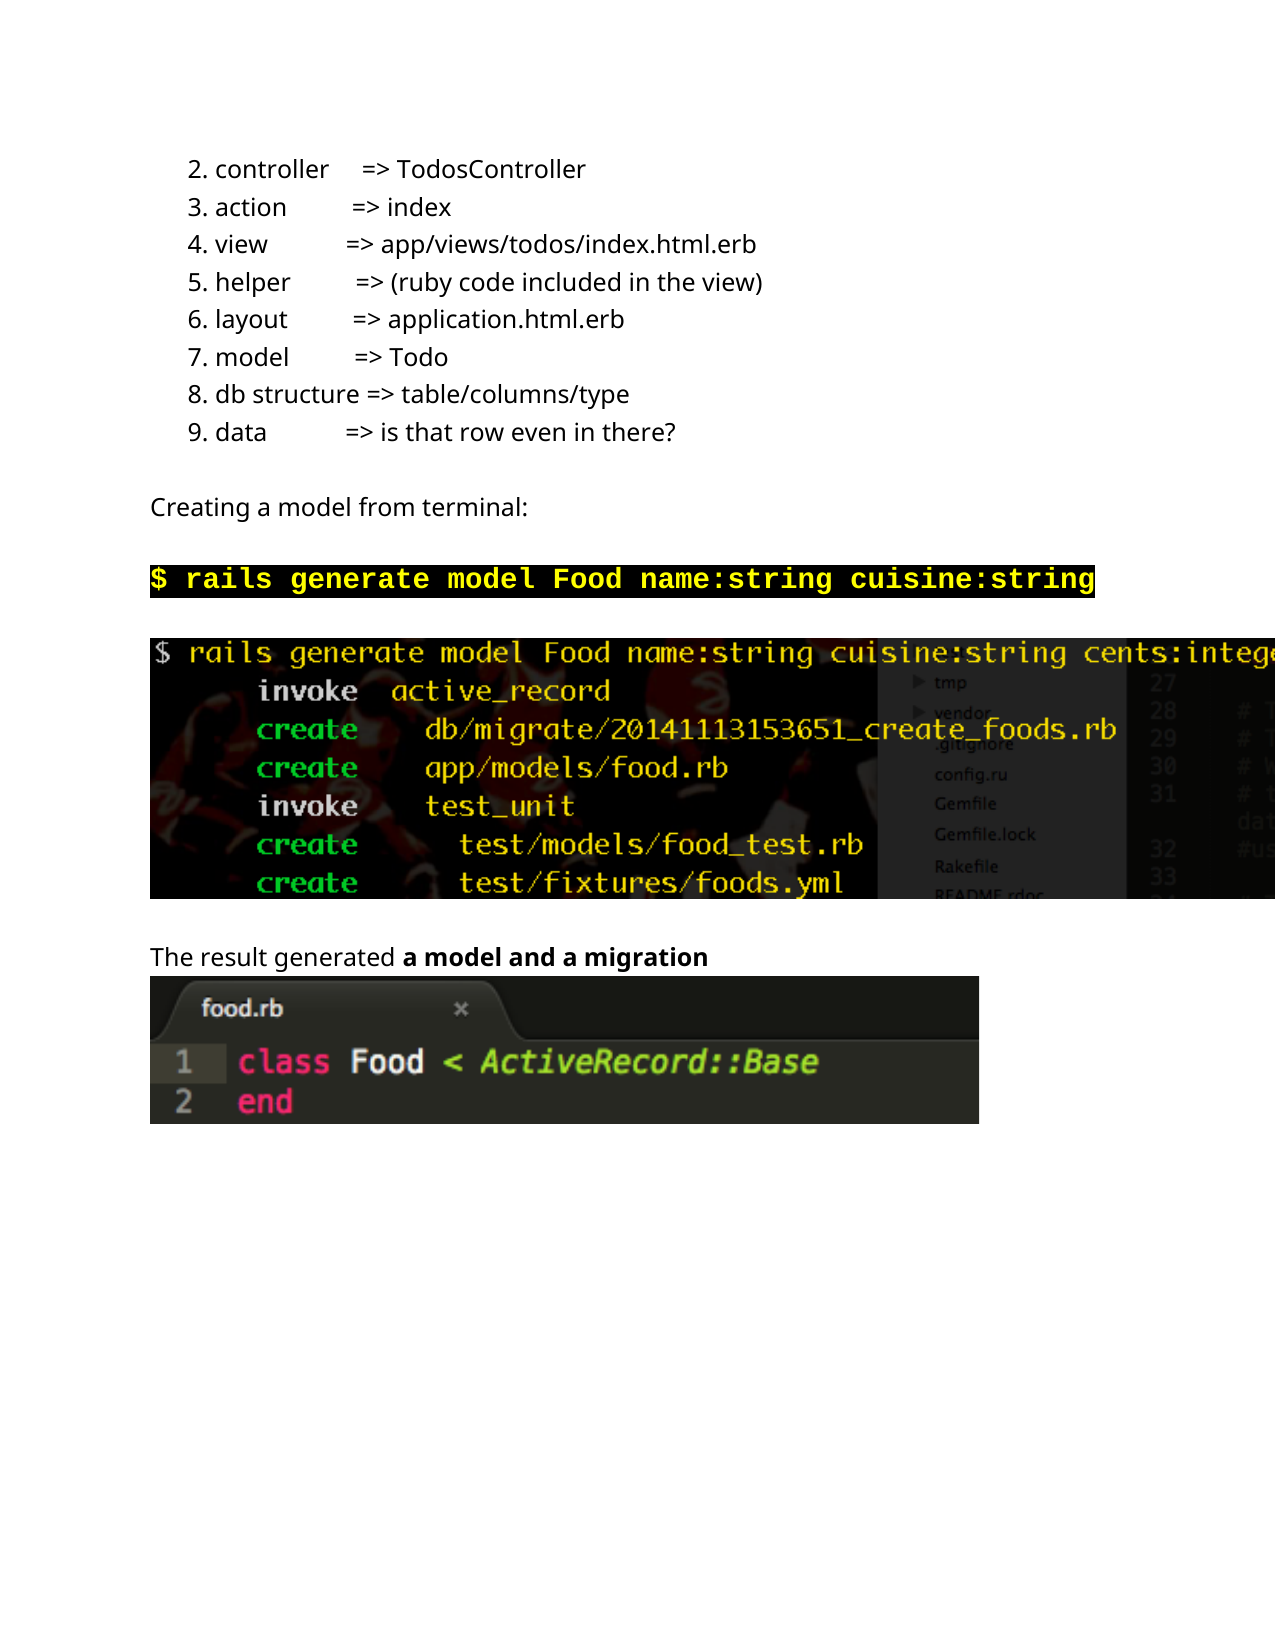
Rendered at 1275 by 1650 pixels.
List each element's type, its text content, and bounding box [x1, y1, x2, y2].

picture [150, 976, 980, 1124]
picture [150, 638, 1275, 899]
list 6. layout => application.html.erb [187, 300, 1125, 337]
list 2. controller => TodosController [187, 150, 1125, 187]
list Creating a model from terminal: [150, 487, 1125, 525]
list 9. data => is that row even in there? [187, 412, 1125, 450]
list 5. helper => (ruby code included in the view) [187, 262, 1125, 300]
list 3. action => index [187, 187, 1125, 225]
list 8. db structure => table/columns/type [187, 375, 1125, 412]
list $ rails generate model Food name:string cuisine:string [150, 562, 1125, 600]
list 4. view => app/views/todos/index.html.erb [187, 225, 1125, 262]
list 7. model => Todo [187, 337, 1125, 375]
list The result generated a model and a migration [150, 937, 1125, 975]
